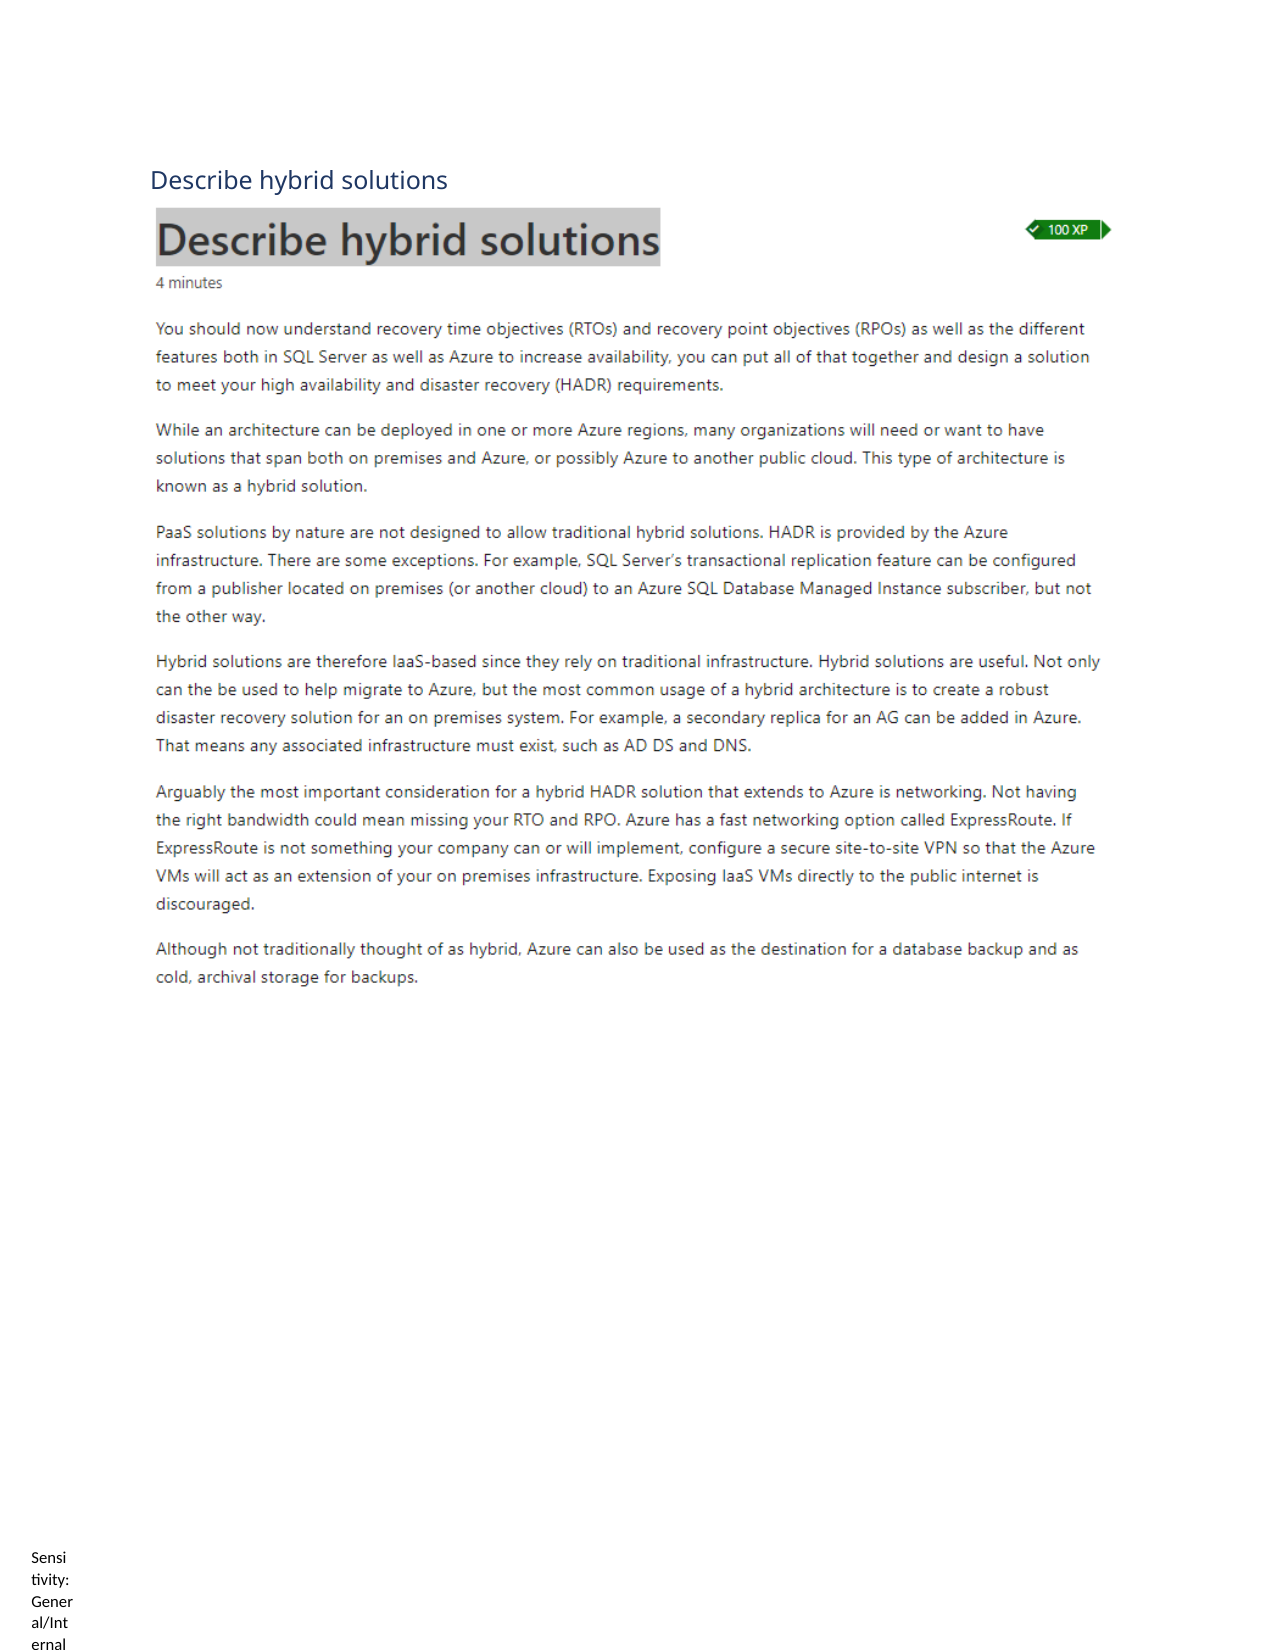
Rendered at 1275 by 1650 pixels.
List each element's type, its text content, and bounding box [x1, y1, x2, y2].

subtitle U7. Describe hybrid solutions [150, 154, 1125, 199]
picture [150, 203, 1125, 995]
